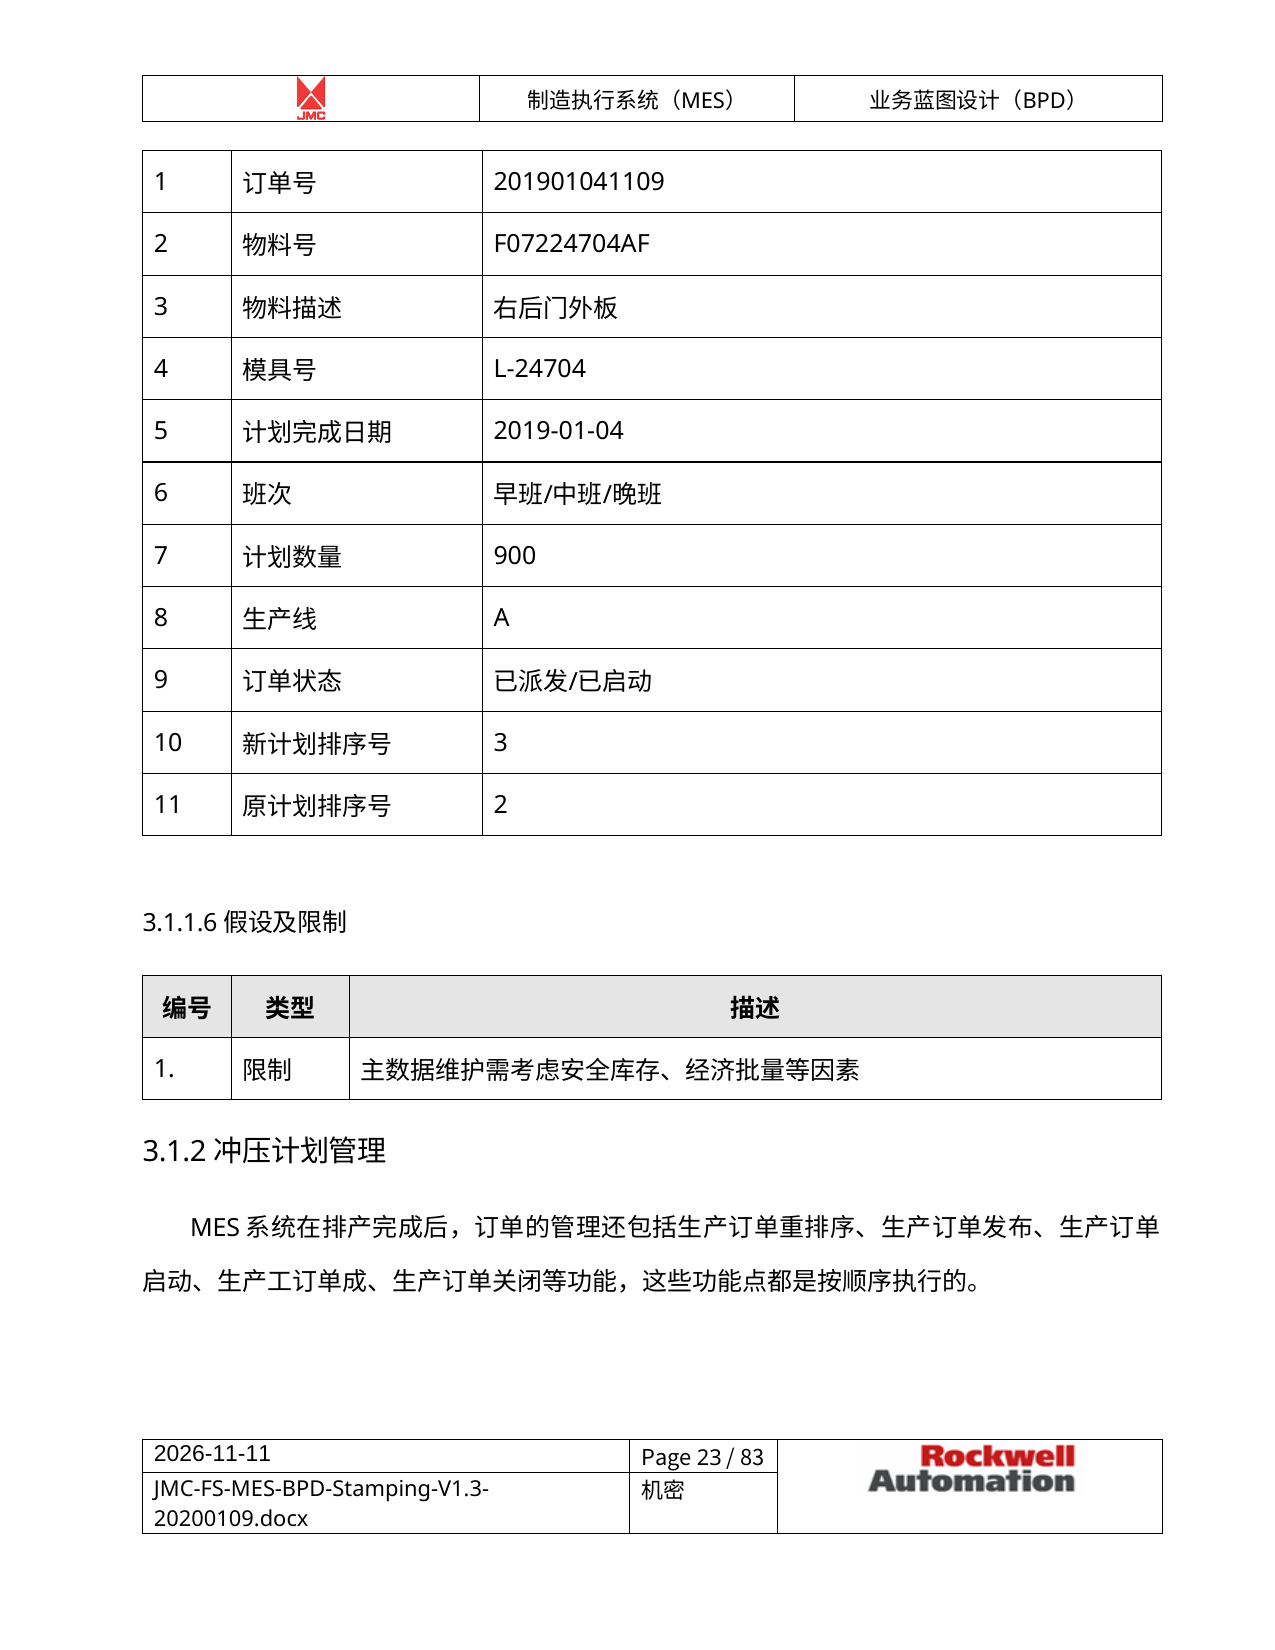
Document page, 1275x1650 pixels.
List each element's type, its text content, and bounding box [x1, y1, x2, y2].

table_cell 201901041109 [483, 151, 1161, 212]
picture [853, 1440, 1086, 1497]
table_cell 原计划排序号 [232, 774, 482, 835]
table_cell 4 [143, 338, 231, 399]
table_cell 生产线 [232, 587, 482, 648]
table_cell 订单状态 [232, 649, 482, 711]
subtitle 假设及限制 [142, 902, 1162, 938]
table_cell 订单号 [232, 151, 482, 212]
table_cell 7 [143, 525, 231, 586]
table_cell 10 [143, 712, 231, 773]
table_cell 9 [143, 649, 231, 711]
picture [296, 76, 326, 121]
table_cell [143, 1038, 231, 1099]
table_cell L-24704 [483, 338, 1161, 399]
subtitle 冲压计划管理 [142, 1127, 1162, 1170]
table_cell A [483, 587, 1161, 648]
table_header 编号 [143, 976, 231, 1037]
table_cell 8 [143, 587, 231, 648]
table_cell 1 [143, 151, 231, 212]
table_cell 限制 [232, 1038, 349, 1099]
table_cell 2 [483, 774, 1161, 835]
table_cell 计划完成日期 [232, 400, 482, 461]
table_cell 2 [143, 213, 231, 274]
table_cell 班次 [232, 463, 482, 524]
table_cell 计划数量 [232, 525, 482, 586]
table_cell 2019-01-04 [483, 400, 1161, 461]
table_header 类型 [232, 976, 349, 1037]
table_cell 5 [143, 400, 231, 461]
table_cell F07224704AF [483, 213, 1161, 274]
table_cell 物料描述 [232, 276, 482, 337]
table_cell 右后门外板 [483, 276, 1161, 337]
table_cell 3 [483, 712, 1161, 773]
table_cell 11 [143, 774, 231, 835]
table_cell 物料号 [232, 213, 482, 274]
table_header 描述 [350, 976, 1161, 1037]
table_cell 已派发/已启动 [483, 649, 1161, 711]
text MES系统在排产完成后，订单的管理还包括生产订单重排序、生产订单发布、生产订单启动、生产工订单成、生产订单关闭等功能，这些功能点都是按顺序执行的。 [142, 1207, 1162, 1298]
table_cell 新计划排序号 [232, 712, 482, 773]
table_cell 主数据维护需考虑安全库存、经济批量等因素 [350, 1038, 1161, 1099]
table_cell 模具号 [232, 338, 482, 399]
table_cell 900 [483, 525, 1161, 586]
table_cell 6 [143, 463, 231, 524]
table_cell 3 [143, 276, 231, 337]
table_cell 早班/中班/晚班 [483, 463, 1161, 524]
